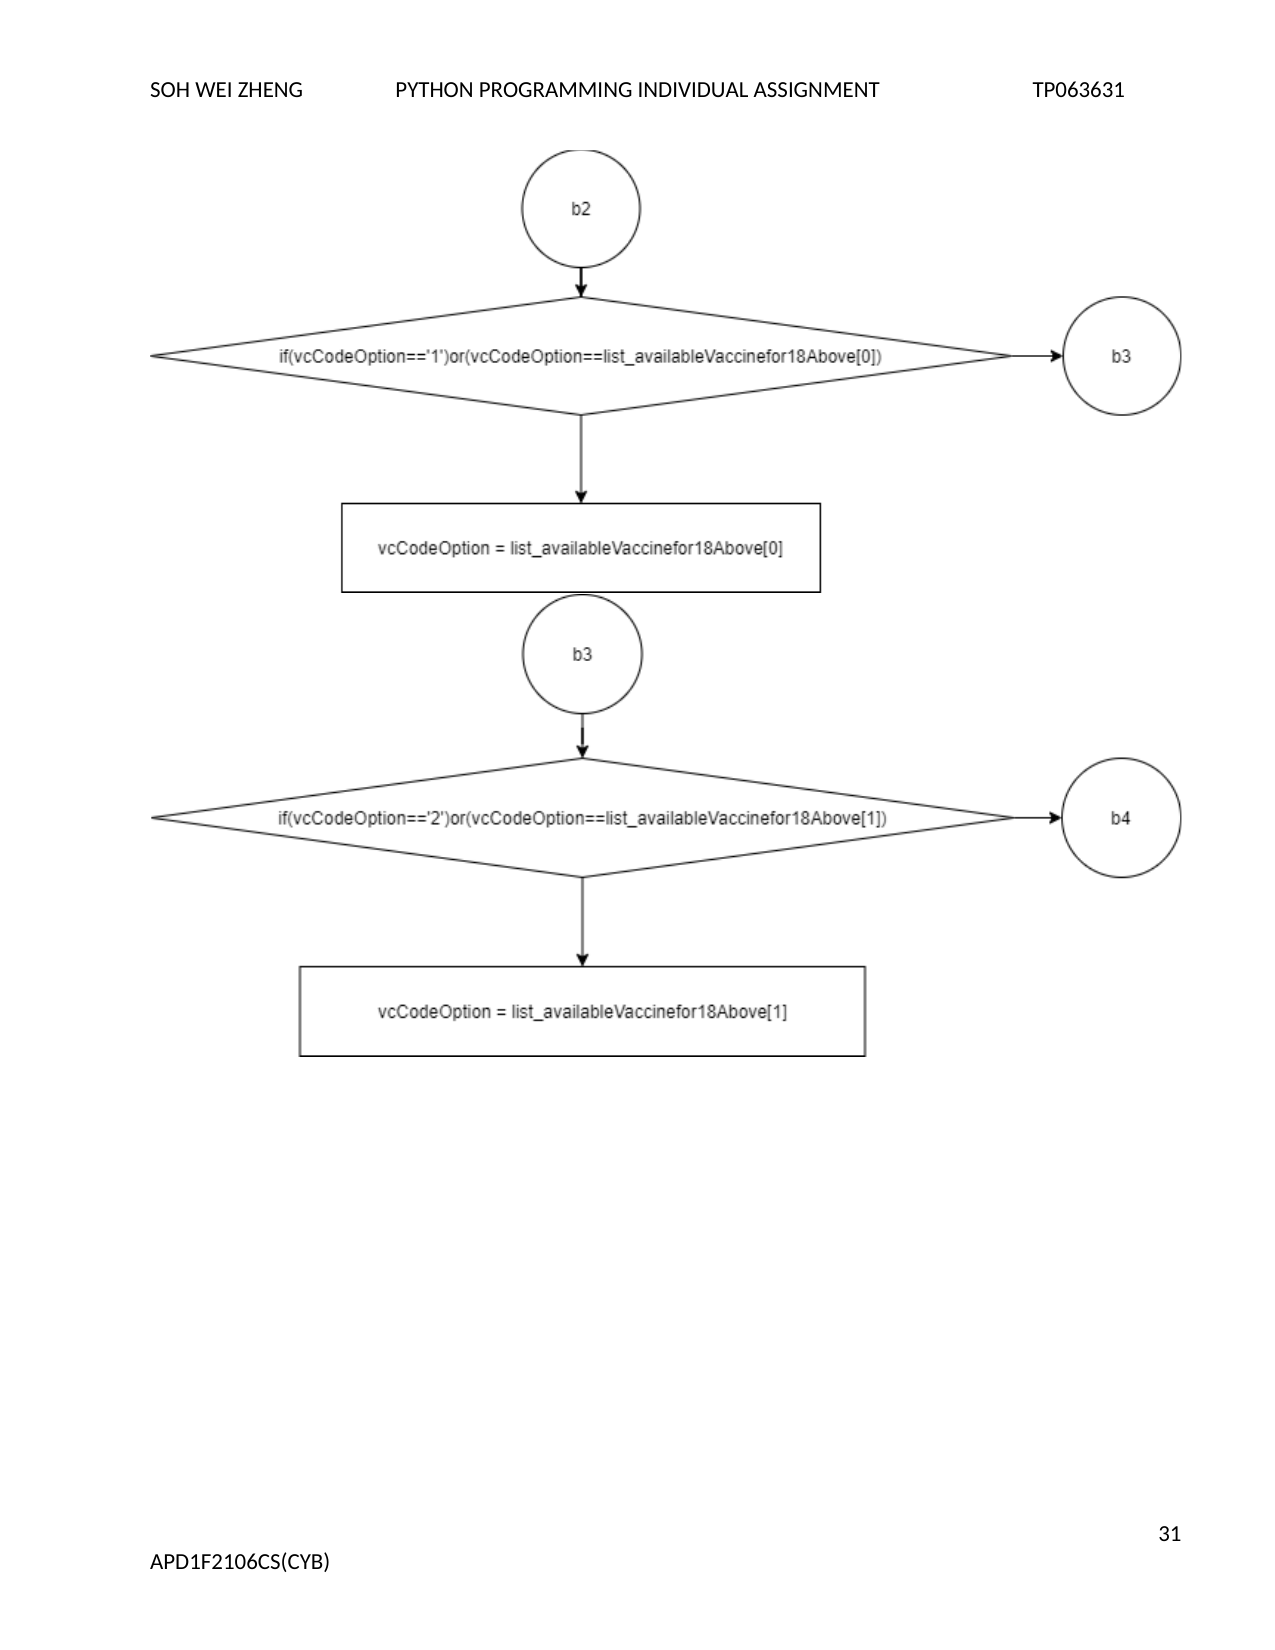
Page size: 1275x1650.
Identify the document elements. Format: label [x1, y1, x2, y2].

picture [150, 150, 1182, 593]
picture [150, 594, 1182, 1057]
